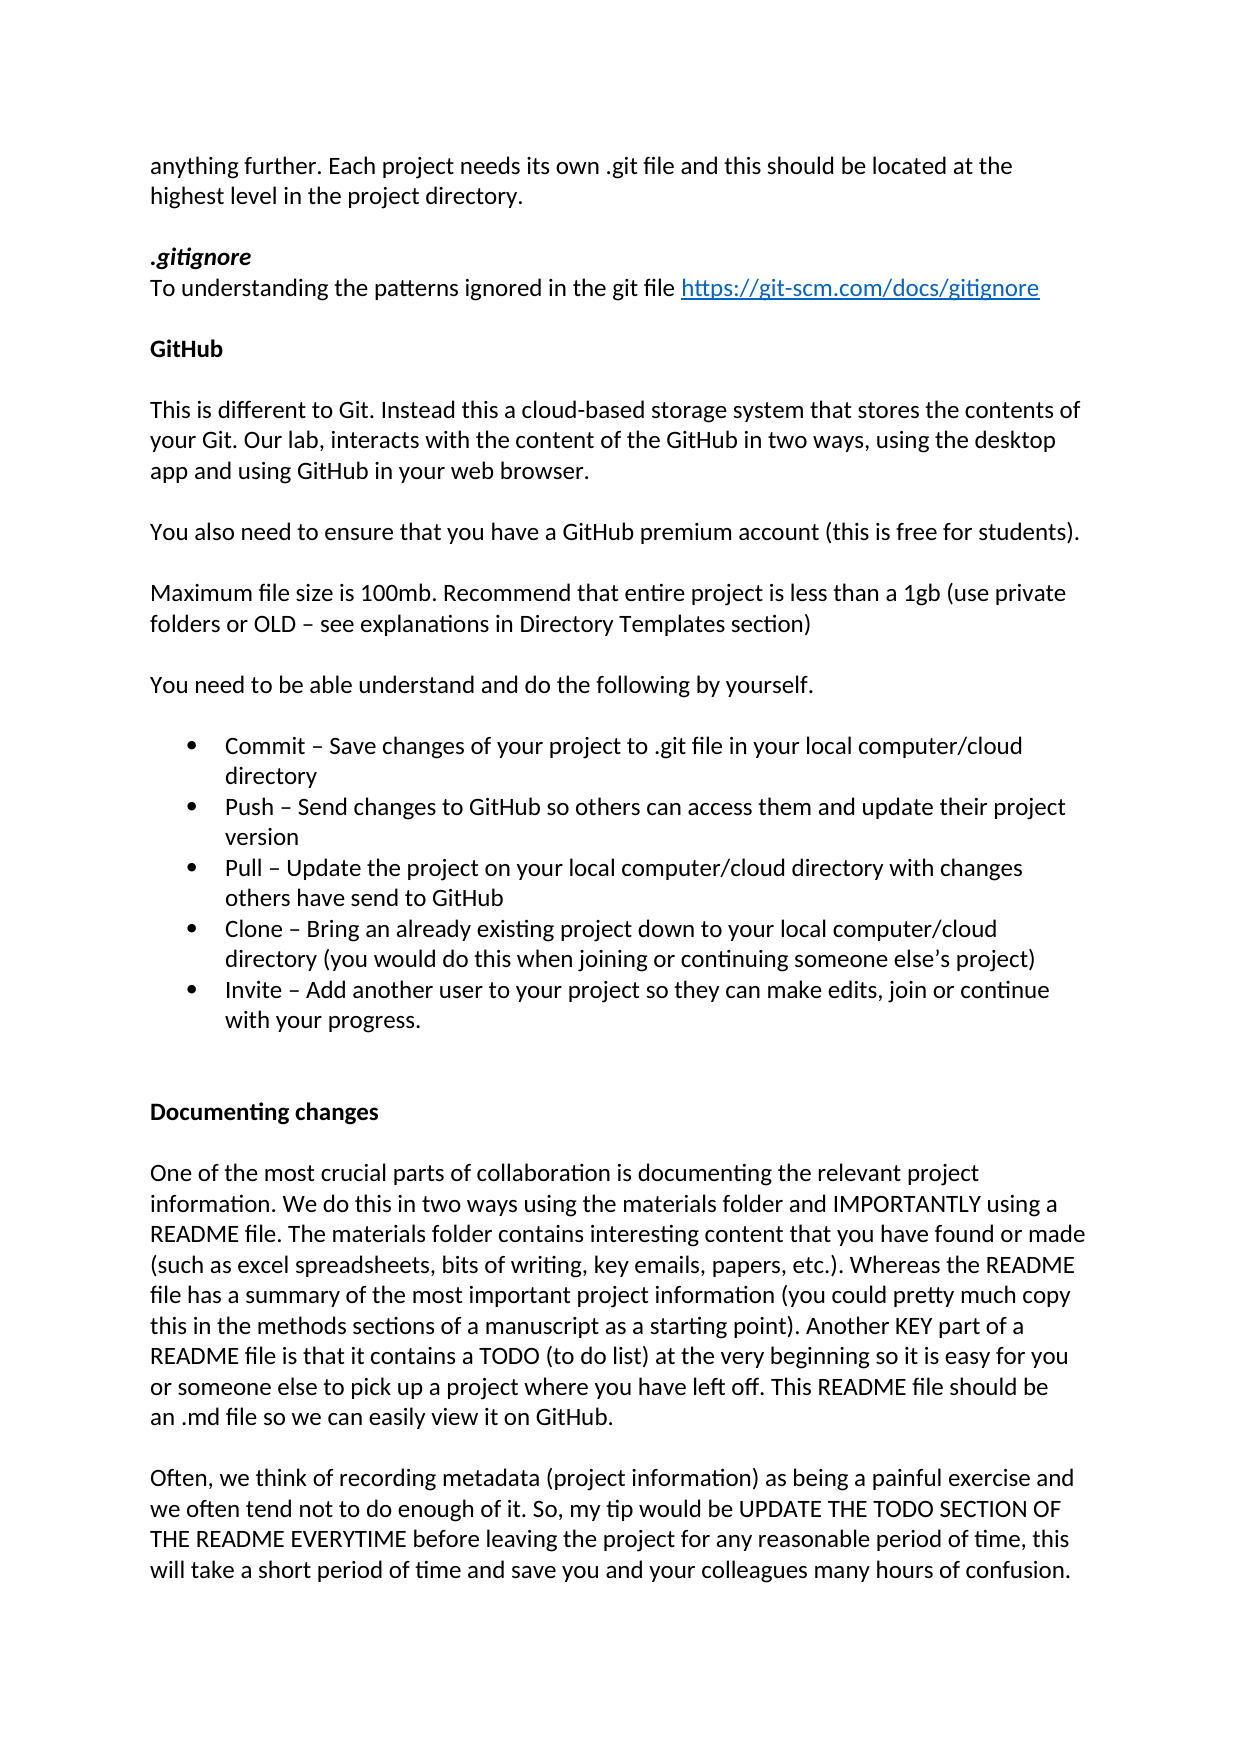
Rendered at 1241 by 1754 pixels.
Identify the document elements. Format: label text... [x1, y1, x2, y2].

text To understanding the patterns ignored in the git file https://git-scm.com/docs/gitignore [150, 272, 1090, 303]
text Documenting changes [150, 1096, 1090, 1127]
list Invite – Add another user to your project so they can make edits, join or continue with your progress. [187, 974, 1090, 1035]
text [150, 1462, 1090, 1584]
text Maximum file size is 100mb. Recommend that entire project is less than a 1gb (use private folders or OLD – see explanations in Directory Templates section) [150, 577, 1090, 638]
text .gitignore [150, 242, 1090, 272]
text You need to be able understand and do the following by yourself. [150, 669, 1090, 699]
list Clone – Bring an already existing project down to your local computer/cloud directory (you would do this when joining or continuing someone else’s project) [187, 913, 1090, 974]
text You also need to ensure that you have a GitHub premium account (this is free for students). [150, 516, 1090, 547]
list Push – Send changes to GitHub so others can access them and update their project version [187, 791, 1090, 852]
text One of the most crucial parts of collaboration is documenting the relevant project information. We do this in two ways using the materials folder and IMPORTANTLY using a README file. The materials folder contains interesting content that you have found or made (such as excel spreadsheets, bits of writing, key emails, papers, etc.). Whereas the README file has a summary of the most important project information (you could pretty much copy this in the methods sections of a manuscript as a starting point). Another KEY part of a README file is that it contains a TODO (to do list) at the very beginning so it is easy for you or someone else to pick up a project where you have left off. This README file should be an .md file so we can easily view it on GitHub. [150, 1157, 1090, 1432]
list Commit – Save changes of your project to .git file in your local computer/cloud directory [187, 730, 1090, 791]
text This is different to Git. Instead this a cloud-based storage system that stores the contents of your Git. Our lab, interacts with the content of the GitHub in two ways, using the desktop app and using GitHub in your web browser. [150, 394, 1090, 486]
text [150, 150, 1090, 211]
text GitHub [150, 333, 1090, 364]
list Pull – Update the project on your local computer/cloud directory with changes others have send to GitHub [187, 852, 1090, 913]
